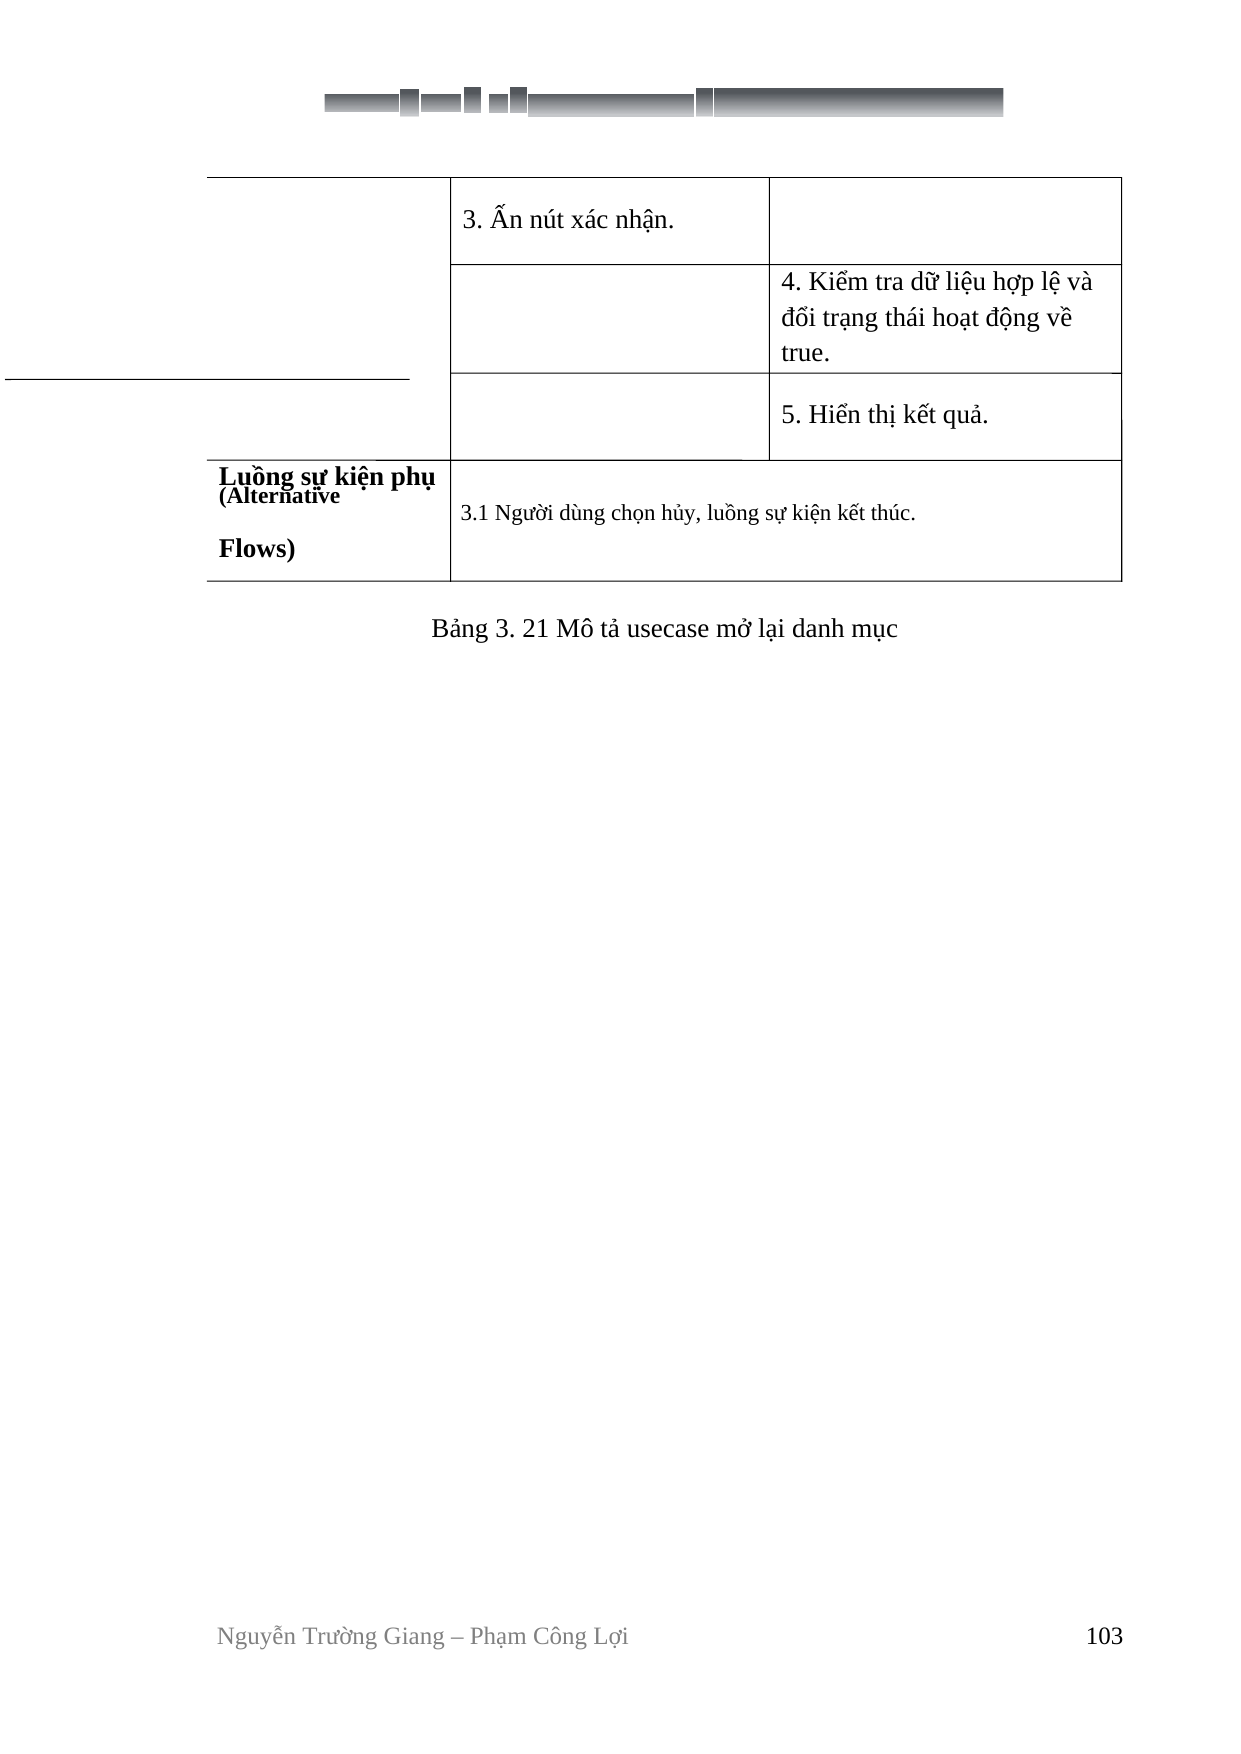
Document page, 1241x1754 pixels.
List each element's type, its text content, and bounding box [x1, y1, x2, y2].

picture [324, 87, 1004, 117]
text 3. Ấn nút xác nhận. [462, 203, 1123, 234]
text Flows) [219, 532, 1123, 563]
text 5. Hiển thị kết quả. [781, 398, 1123, 429]
text đổi trạng thái hoạt động về [781, 301, 1123, 332]
text 4. Kiểm tra dữ liệu hợp lệ và [781, 265, 1123, 296]
text Bảng 3. 21 Mô tả usecase mở lại danh mục [431, 613, 1123, 644]
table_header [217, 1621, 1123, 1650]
text Luồng sự kiện phụ [219, 460, 1123, 492]
text true. [781, 336, 1123, 368]
text (Alternative 3.1 Người dùng chọn hủy, luồng sự kiện kết thúc. [219, 492, 1123, 527]
